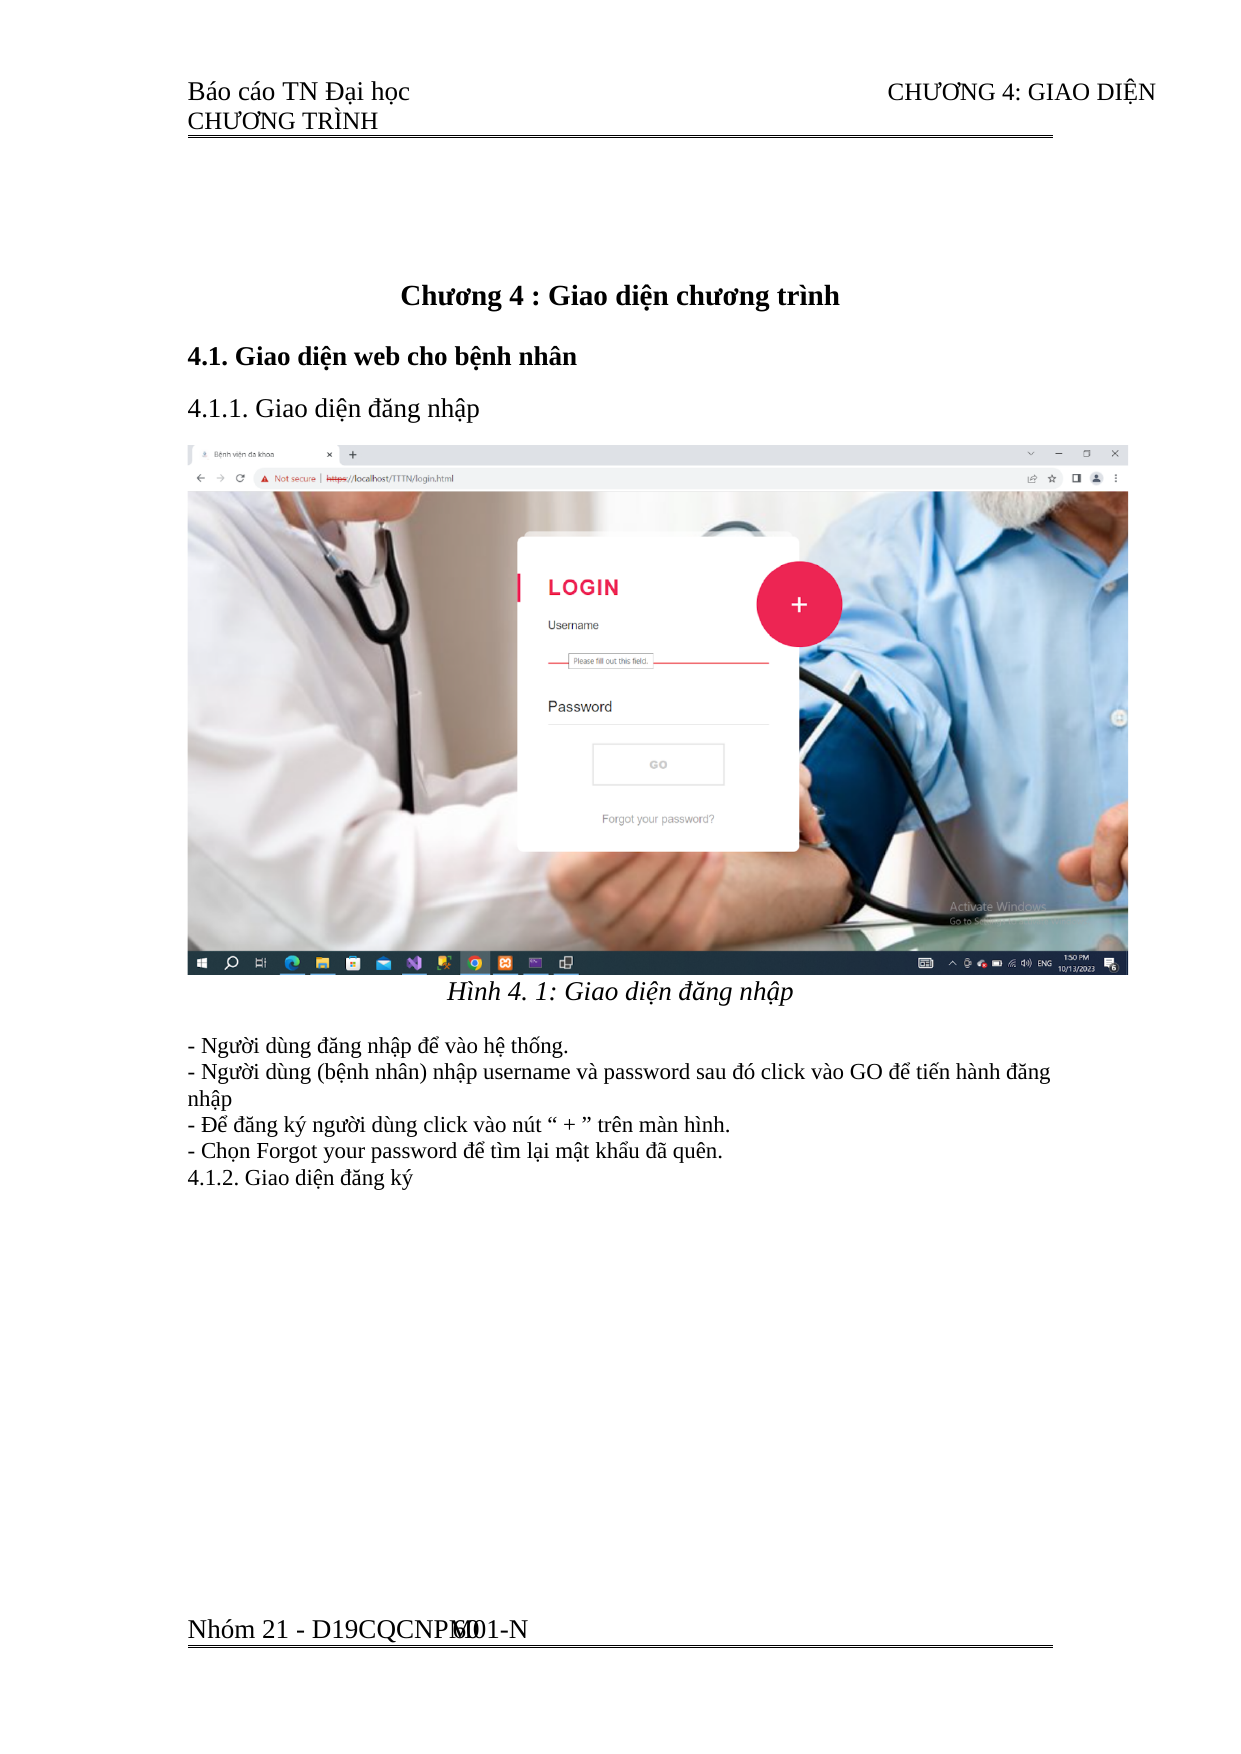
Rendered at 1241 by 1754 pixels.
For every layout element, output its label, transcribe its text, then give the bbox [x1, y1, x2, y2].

text - Chọn Forgot your password để tìm lại mật khẩu đã quên. [187, 1137, 1053, 1164]
text - Để đăng ký người dùng click vào nút “ + ” trên màn hình. [187, 1111, 1053, 1137]
text 4.1. Giao diện web cho bệnh nhân [187, 340, 1053, 371]
picture [187, 445, 1129, 975]
text 4.1.2. Giao diện đăng ký [187, 1164, 1053, 1190]
text Hình 4. 1: Giao diện đăng nhập [187, 975, 1053, 1006]
text - Người dùng đăng nhập để vào hệ thống. [187, 1032, 1053, 1058]
text 4.1.1. Giao diện đăng nhập [187, 393, 1053, 424]
subtitle Chương 4 : Giao diện chương trình [187, 278, 1053, 311]
text - Người dùng (bệnh nhân) nhập username và password sau đó click vào GO để tiến hành đăng nhập [187, 1058, 1053, 1111]
